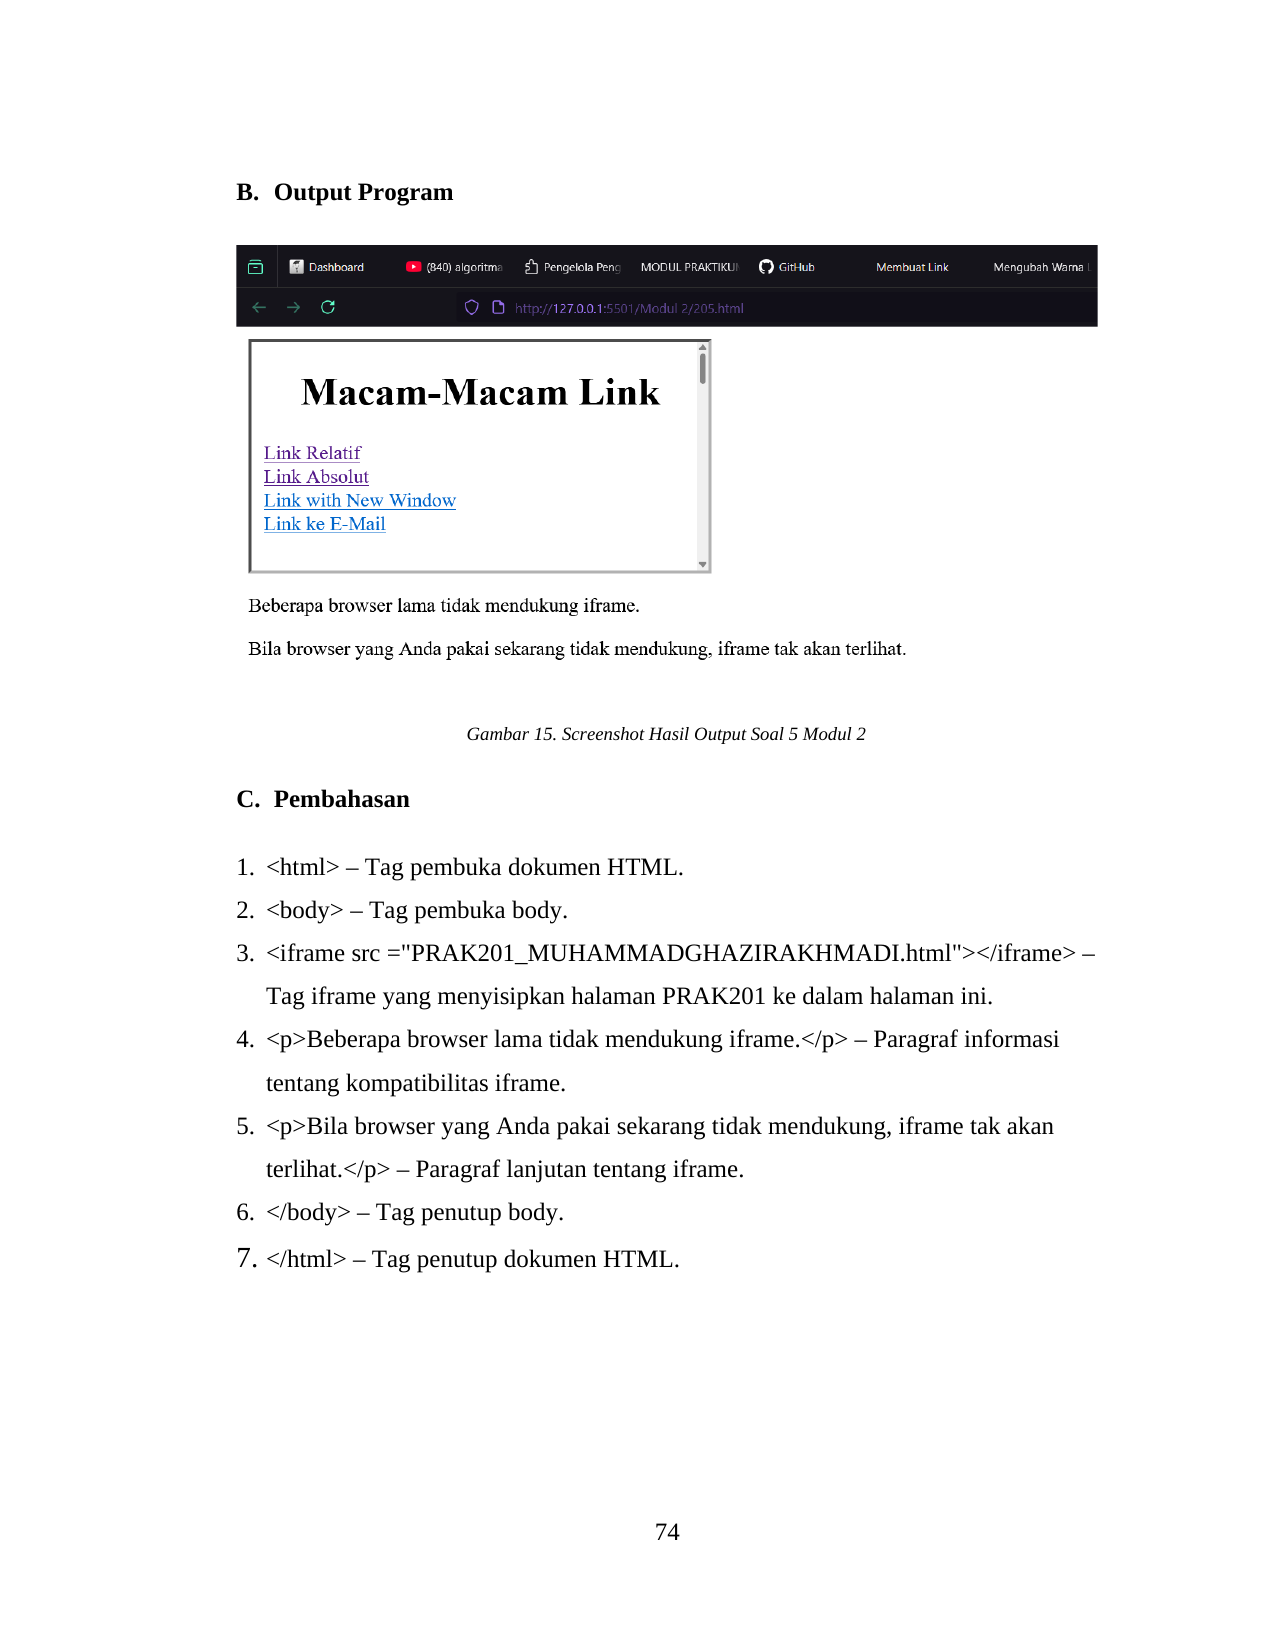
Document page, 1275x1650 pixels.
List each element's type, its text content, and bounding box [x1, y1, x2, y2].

list <html> – Tag pembuka dokumen HTML. [236, 852, 1098, 881]
list <iframe src ="PRAK201_MUHAMMADGHAZIRAKHMADI.html"></iframe> – Tag iframe yang menyisipkan halaman PRAK201 ke dalam halaman ini. [236, 938, 1098, 1010]
subtitle Pembahasan [236, 784, 1098, 813]
subtitle Output Program [236, 177, 1098, 206]
list </body> – Tag penutup body. [236, 1197, 1098, 1226]
list <p>Beberapa browser lama tidak mendukung iframe.</p> – Paragraf informasi tentang kompatibilitas iframe. [236, 1024, 1098, 1096]
text Gambar 15. Screenshot Hasil Output Soal 5 Modul 2 [236, 722, 1098, 744]
picture [236, 245, 1098, 708]
list </html> – Tag penutup dokumen HTML. [236, 1240, 1098, 1274]
list <p>Bila browser yang Anda pakai sekarang tidak mendukung, iframe tak akan terlihat.</p> – Paragraf lanjutan tentang iframe. [236, 1111, 1098, 1183]
list <body> – Tag pembuka body. [236, 895, 1098, 924]
